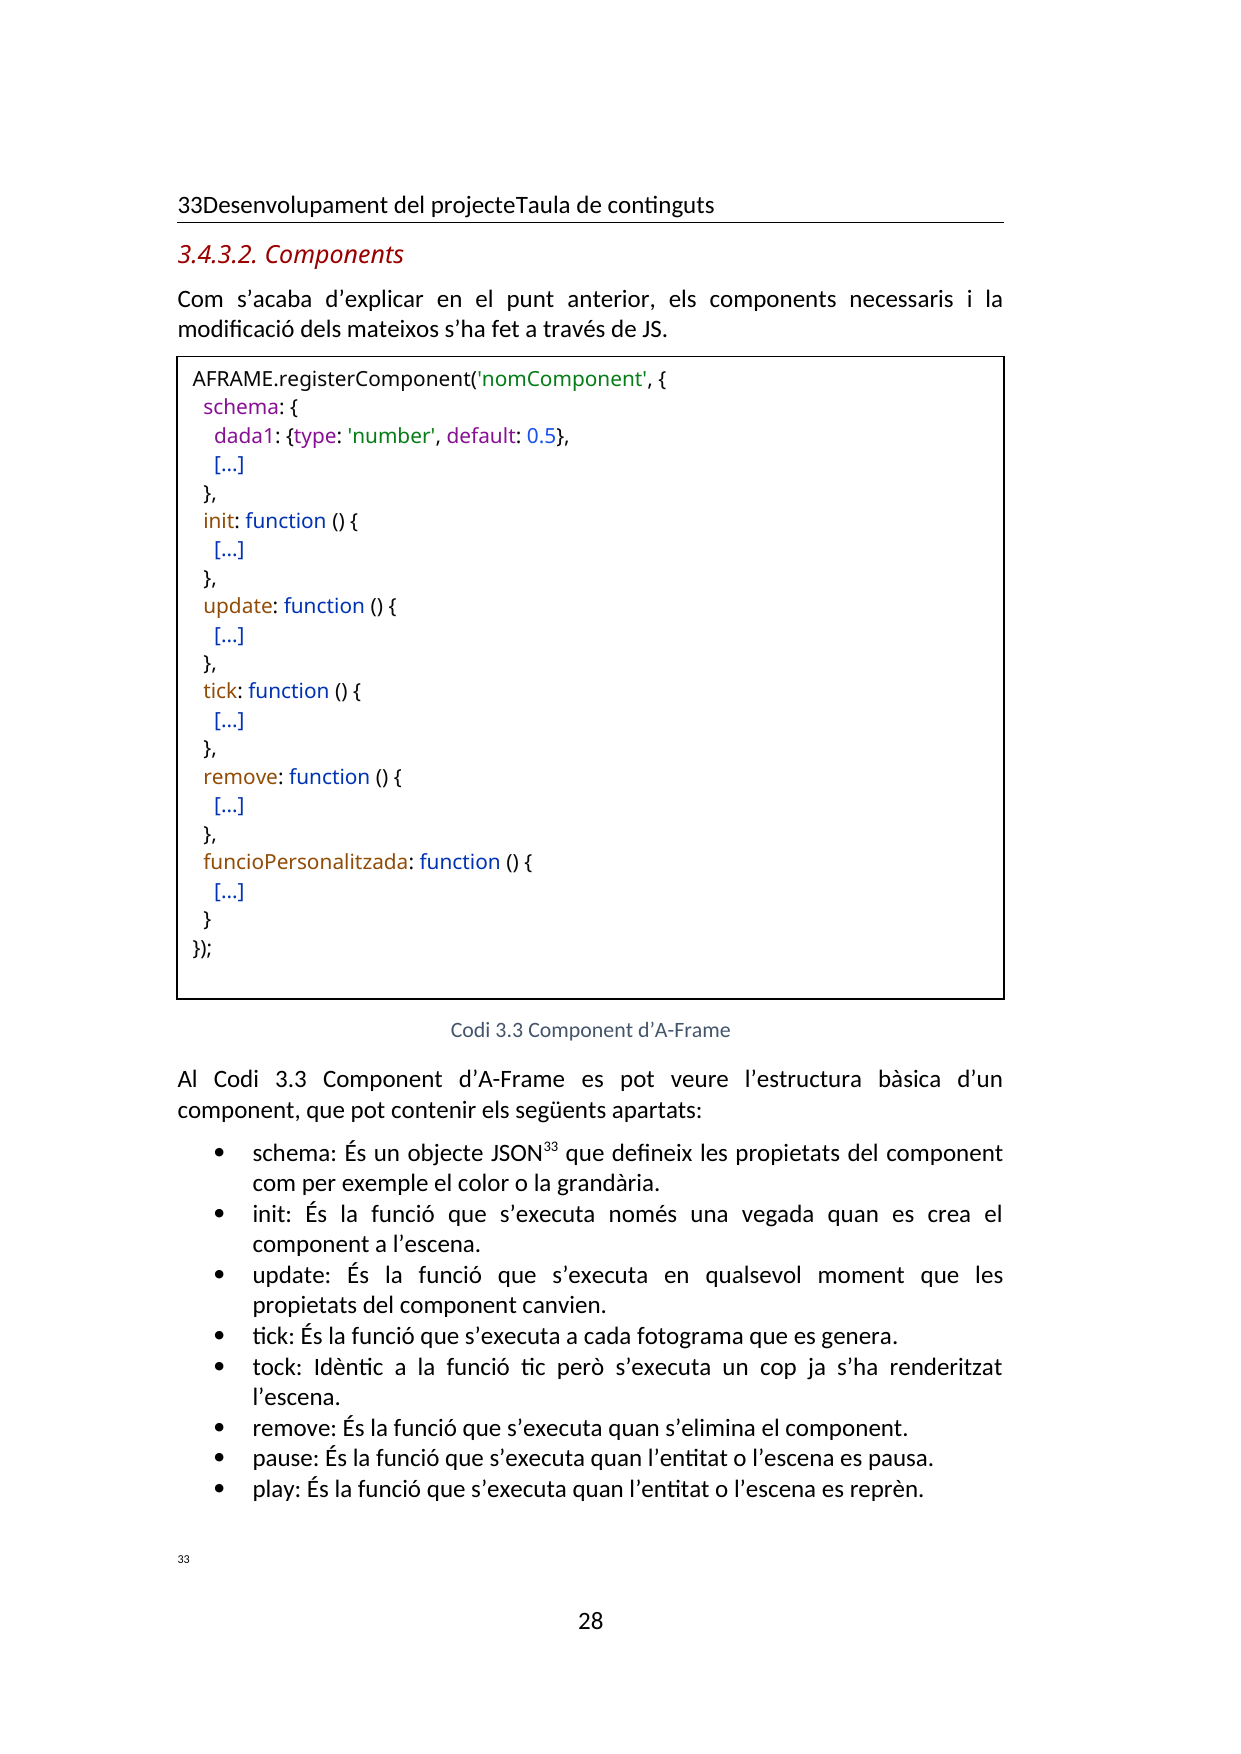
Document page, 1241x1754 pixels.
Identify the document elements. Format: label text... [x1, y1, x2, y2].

list schema: És un objecte JSON que defineix les propietats del component com per exemple el color o la grandària. [215, 1137, 1004, 1198]
text Com s’acaba d’explicar en el punt anterior, els components necessaris i la modificació dels mateixos s’ha fet a través de JS. [177, 283, 1004, 344]
text Codi 3.3 Component d’A-Frame [177, 1016, 1004, 1043]
list tock: Idèntic a la funció tic però s’executa un cop ja s’ha renderitzat l’escena. [215, 1351, 1004, 1412]
list play: És la funció que s’executa quan l’entitat o l’escena es reprèn. [215, 1473, 1004, 1503]
text Al Codi 3.3 Component d’A-Frame es pot veure l’estructura bàsica d’un component, que pot contenir els següents apartats: [177, 1063, 1004, 1124]
list update: És la funció que s’executa en qualsevol moment que les propietats del component canvien. [215, 1259, 1004, 1320]
list pause: És la funció que s’executa quan l’entitat o l’escena es pausa. [215, 1442, 1004, 1473]
list remove: És la funció que s’executa quan s’elimina el component. [215, 1412, 1004, 1442]
list tick: És la funció que s’executa a cada fotograma que es genera. [215, 1320, 1004, 1351]
subtitle Components [177, 236, 1004, 270]
list init: És la funció que s’executa només una vegada quan es crea el component a l’escena. [215, 1198, 1004, 1259]
